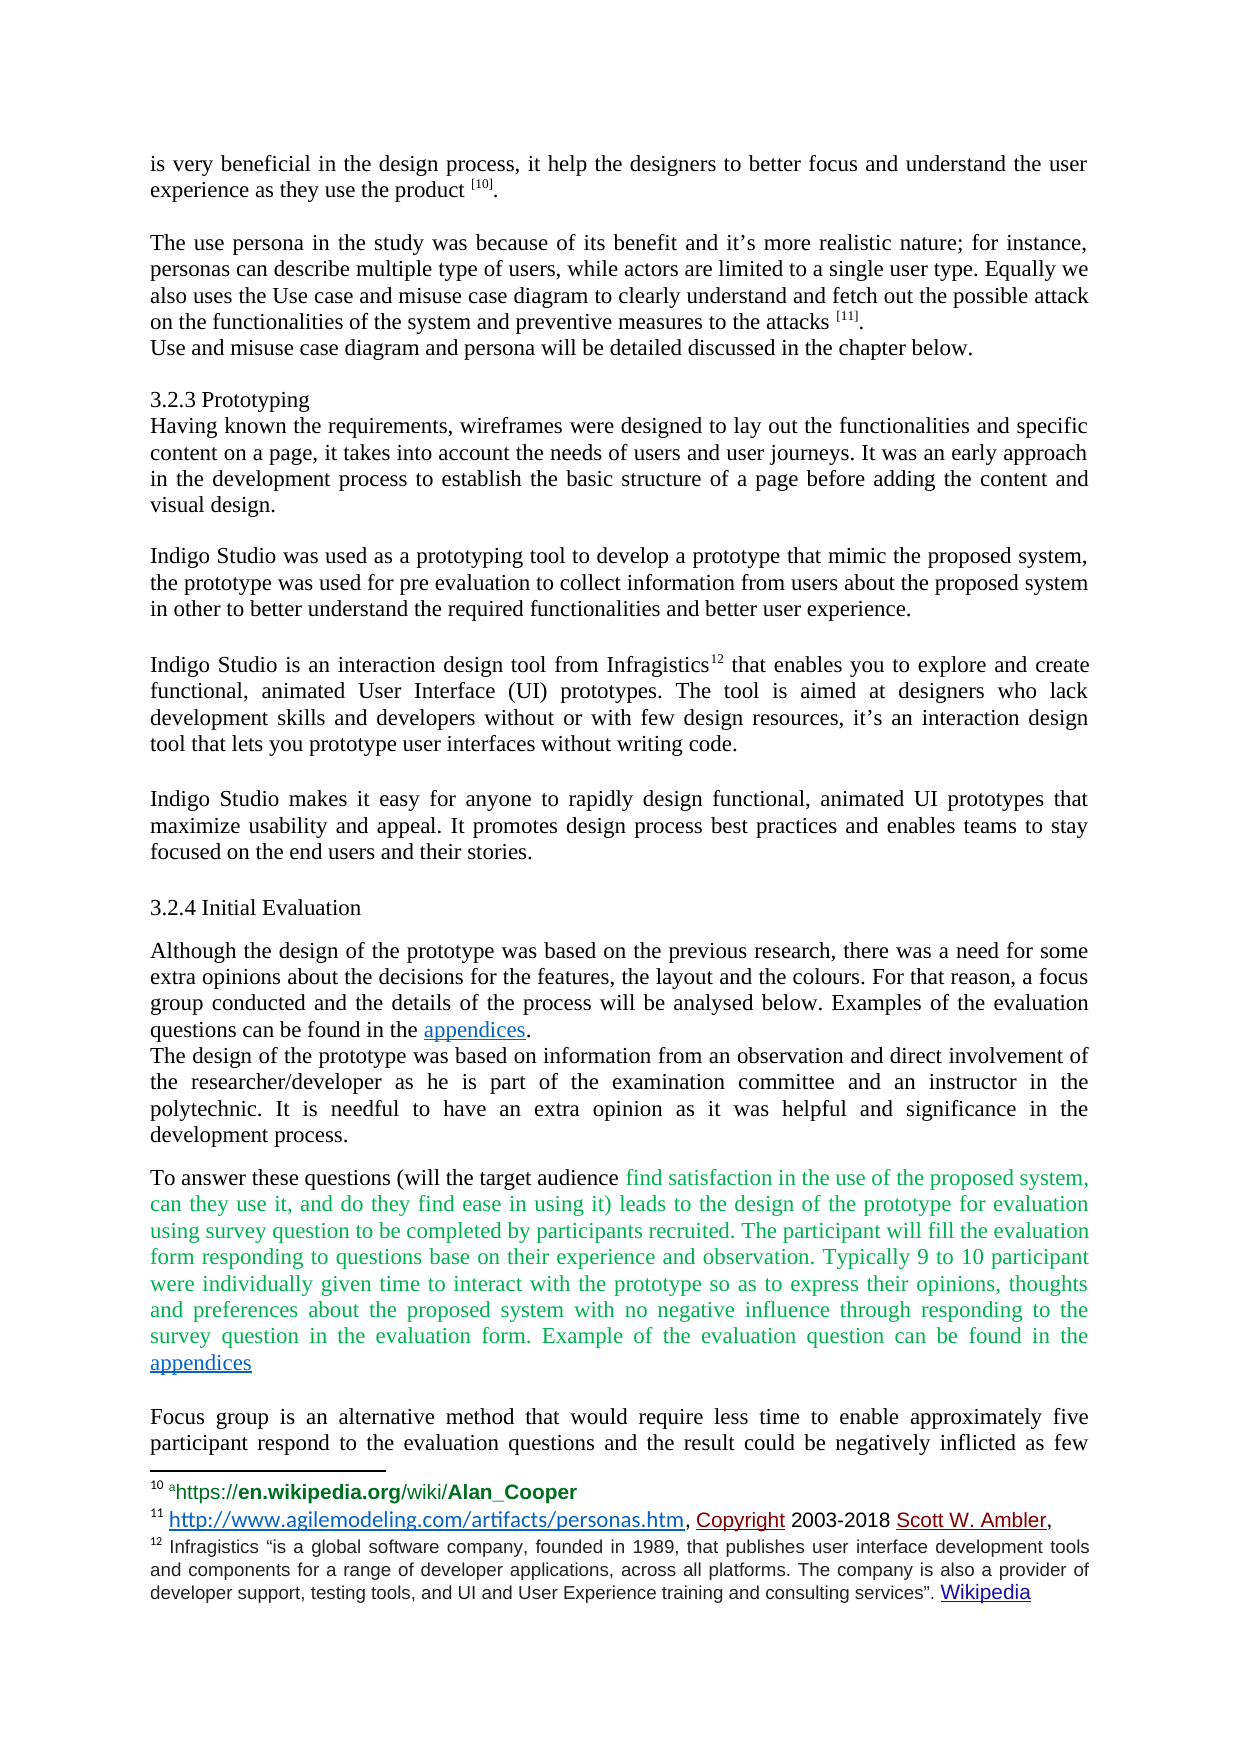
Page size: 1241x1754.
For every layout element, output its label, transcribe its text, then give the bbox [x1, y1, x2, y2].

text Having known the requirements, wireframes were designed to lay out the functionalities and specific content on a page, it takes into account the needs of users and user journeys. It was an early approach in the development process to establish the basic structure of a page before adding the content and visual design. [150, 412, 1090, 518]
text Indigo Studio makes it easy for anyone to rapidly design functional, animated UI prototypes that maximize usability and appeal. It promotes design process best practices and enables teams to stay focused on the end users and their stories. [150, 785, 1090, 864]
text Although the design of the prototype was based on the previous research, there was a need for some extra opinions about the decisions for the features, the layout and the colours. For that reason, a focus group conducted and the details of the process will be analysed below. Examples of the evaluation questions can be found in the appendices. [150, 937, 1090, 1042]
text Indigo Studio is an interaction design tool from Infragistics that enables you to explore and create functional, animated User Interface (UI) prototypes. The tool is aimed at designers who lack development skills and developers without or with few design resources, it’s an interaction design tool that lets you prototype user interfaces without writing code. [150, 651, 1090, 756]
text The design of the prototype was based on information from an observation and direct involvement of the researcher/developer as he is part of the examination committee and an instructor in the polytechnic. It is needful to have an extra opinion as it was helpful and significance in the development process. [150, 1042, 1090, 1147]
text Use and misuse case diagram and persona will be detailed discussed in the chapter below. [150, 334, 1090, 361]
text 3.2.4 Initial Evaluation [150, 894, 1090, 920]
text The use persona in the study was because of its benefit and it’s more realistic nature; for instance, personas can describe multiple type of users, while actors are limited to a single user type. Equally we also uses the Use case and misuse case diagram to clearly understand and fetch out the possible attack on the functionalities of the system and preventive measures to the attacks []. [150, 229, 1090, 334]
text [150, 150, 1090, 203]
text 3.2.3 Prototyping [150, 386, 1090, 412]
text Indigo Studio was used as a prototyping tool to develop a prototype that mimic the proposed system, the prototype was used for pre evaluation to collect information from users about the proposed system in other to better understand the required functionalities and better user experience. [150, 543, 1090, 622]
text To answer these questions (will the target audience find satisfaction in the use of the proposed system, can they use it, and do they find ease in using it) leads to the design of the prototype for evaluation using survey question to be completed by participants recruited. The participant will fill the evaluation form responding to questions base on their experience and observation. Typically 9 to 10 participant were individually given time to interact with the prototype so as to express their opinions, thoughts and preferences about the proposed system with no negative influence through responding to the survey question in the evaluation form. Example of the evaluation question can be found in the appendices [150, 1164, 1090, 1375]
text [150, 1403, 1090, 1456]
